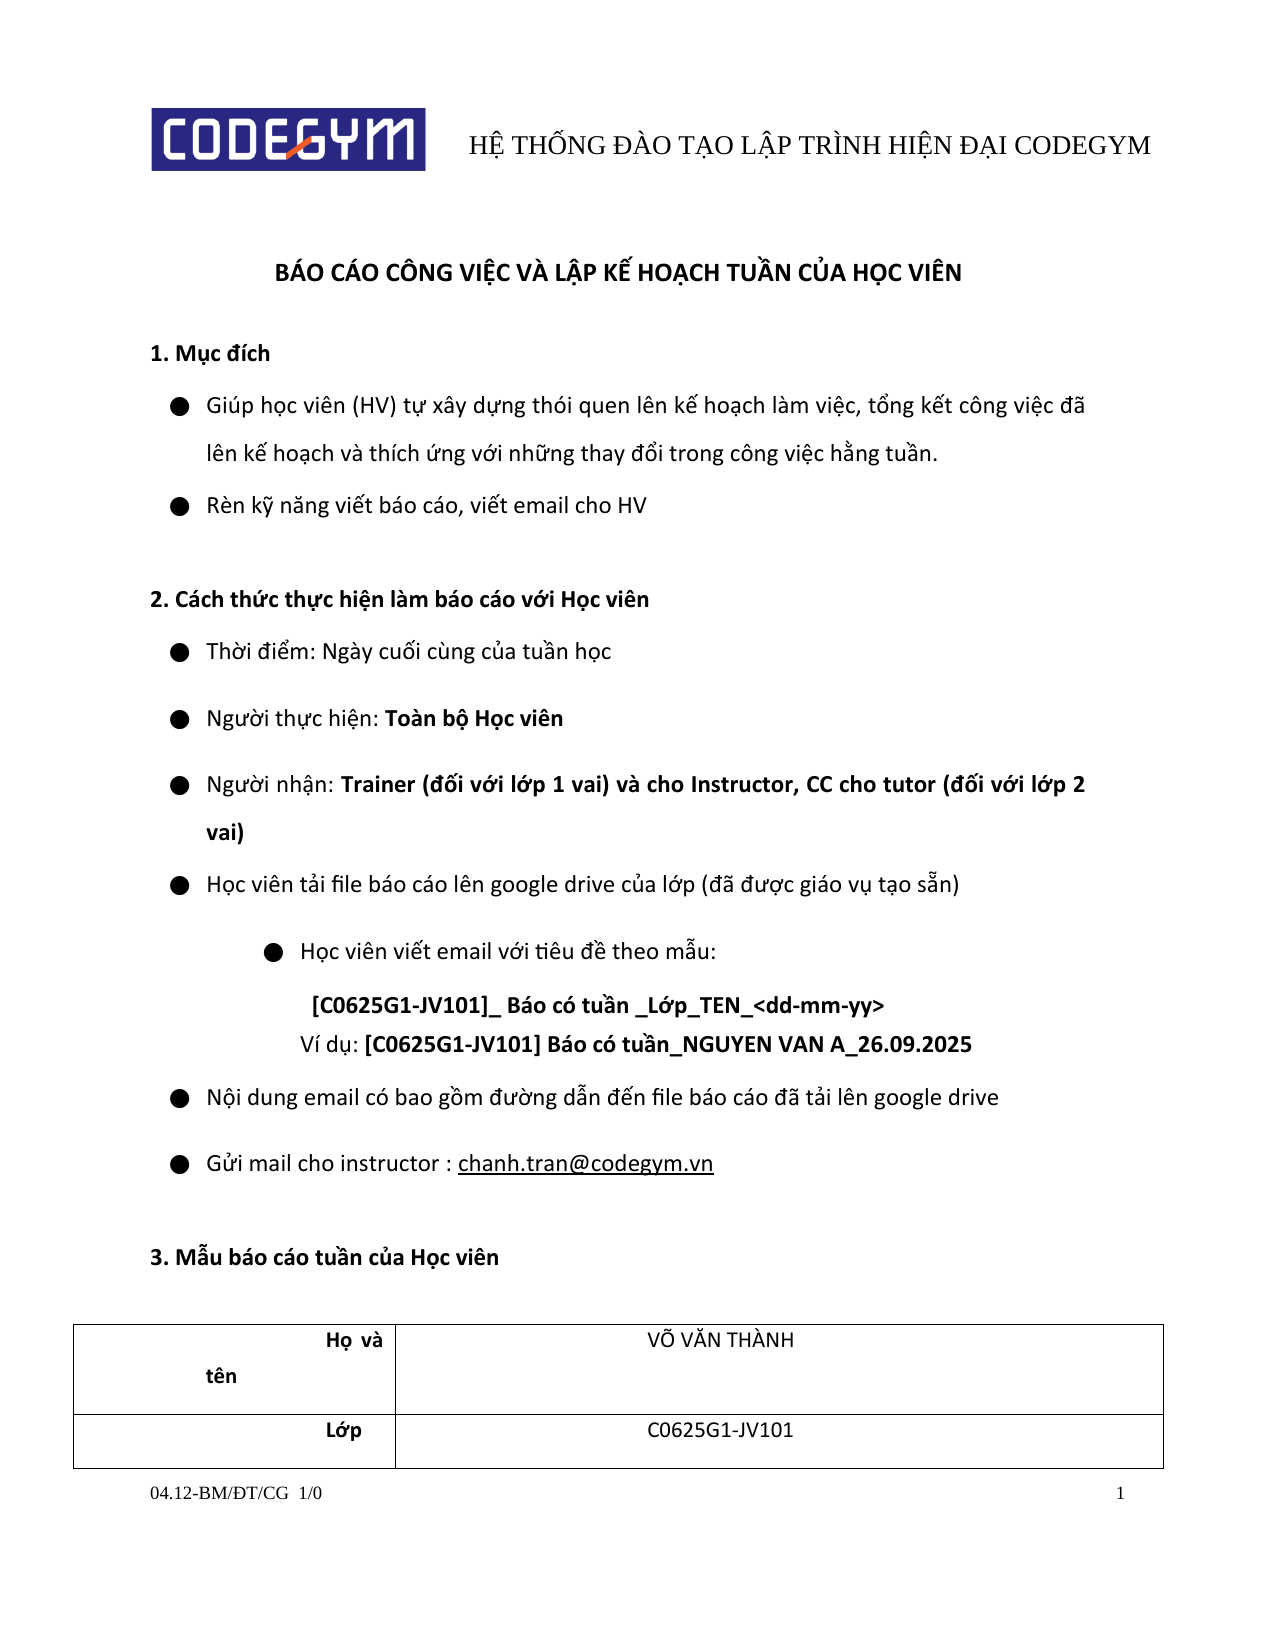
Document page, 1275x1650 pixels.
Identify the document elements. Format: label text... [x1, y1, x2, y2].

picture [151, 108, 426, 171]
table_header Họ và tên [74, 1325, 395, 1414]
text 3. Mẫu báo cáo tuần của Học viên [150, 1241, 1087, 1271]
subtitle 2. Cách thức thực hiện làm báo cáo với Học viên [150, 583, 1087, 613]
list Người thực hiện: Toàn bộ Học viên [169, 689, 1087, 740]
subtitle 1. Mục đích [150, 337, 1087, 368]
list Thời điểm: Ngày cuối cùng của tuần học [169, 623, 1087, 674]
table_cell C0625G1-JV101 [396, 1415, 1163, 1467]
list Rèn kỹ năng viết báo cáo, viết email cho HV [169, 477, 1087, 528]
list Người nhận: Trainer (đối với lớp 1 vai) và cho Instructor, CC cho tutor (đối với lớp 2 vai) [169, 756, 1087, 847]
table_header VÕ VĂN THÀNH [396, 1325, 1163, 1414]
list Giúp học viên (HV) tự xây dựng thói quen lên kế hoạch làm việc, tổng kết công việc đã lên kế hoạch và thích ứng với những thay đổi trong công việc hằng tuần. [169, 377, 1087, 468]
table_cell Lớp [74, 1415, 395, 1467]
list Gửi mail cho instructor : chanh.tran@codegym.vn [169, 1134, 1087, 1186]
list Nội dung email có bao gồm đường dẫn đến file báo cáo đã tải lên google drive [169, 1068, 1087, 1119]
text BÁO CÁO CÔNG VIỆC VÀ LẬP KẾ HOẠCH TUẦN CỦA HỌC VIÊN [150, 255, 1087, 288]
list Học viên viết email với tiêu đề theo mẫu: [262, 922, 1087, 973]
text [C0625G1-JV101]_ Báo có tuần _Lớp_TEN_<dd-mm-yy> Ví dụ: [C0625G1-JV101] Báo có tuần_NGUYEN VAN A_26.09.2025 [300, 989, 1087, 1059]
list Học viên tải file báo cáo lên google drive của lớp (đã được giáo vụ tạo sẵn) [169, 856, 1087, 907]
